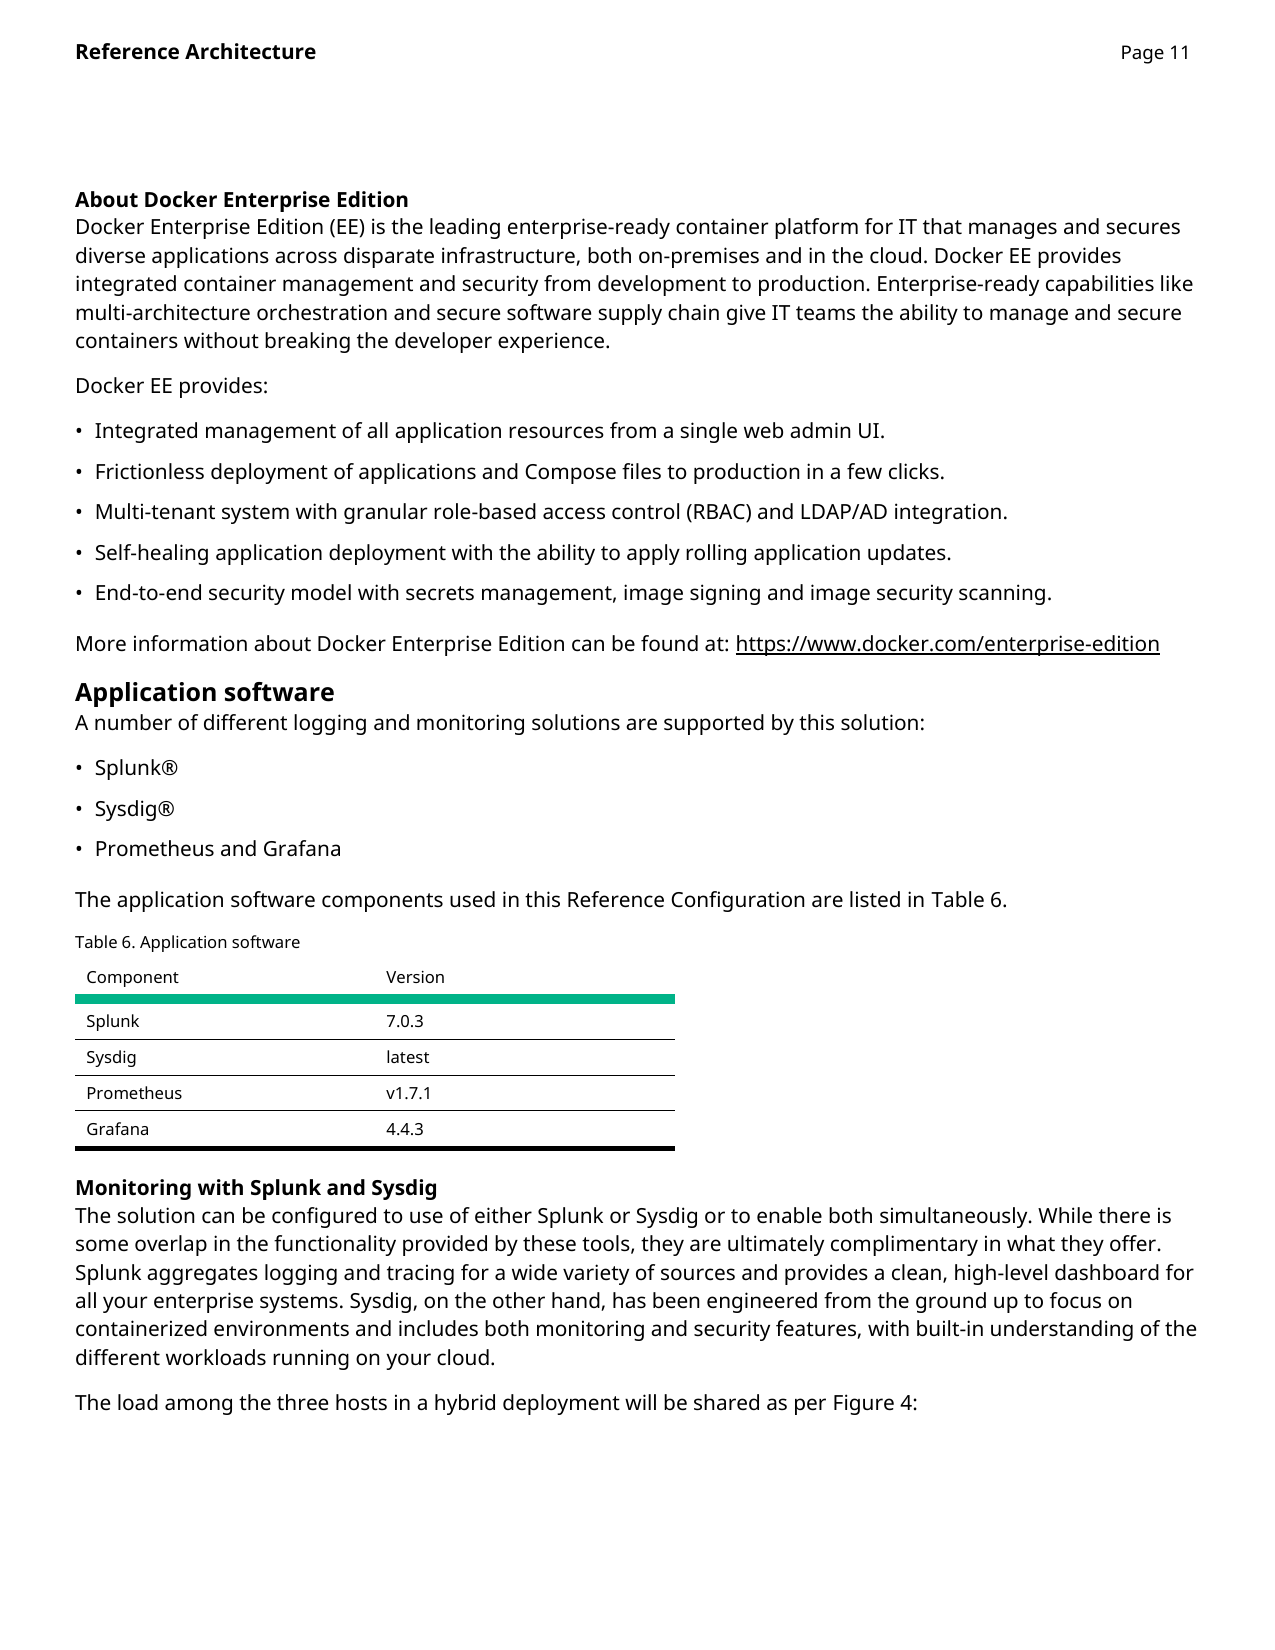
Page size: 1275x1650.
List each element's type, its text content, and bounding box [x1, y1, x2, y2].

text The load among the three hosts in a hybrid deployment will be shared as per Figure 4: [75, 1388, 1200, 1417]
table_cell Sysdig [75, 1040, 375, 1075]
text Docker Enterprise Edition (EE) is the leading enterprise-ready container platform for IT that manages and secures diverse applications across disparate infrastructure, both on-premises and in the cloud. Docker EE provides integrated container management and security from development to production. Enterprise-ready capabilities like multi-architecture orchestration and secure software supply chain give IT teams the ability to manage and secure containers without breaking the developer experience. [75, 212, 1200, 355]
table_header Component [75, 959, 375, 994]
list Frictionless deployment of applications and Compose files to production in a few clicks. [75, 457, 1200, 485]
table_cell latest [375, 1040, 675, 1075]
text A number of different logging and monitoring solutions are supported by this solution: [75, 708, 1200, 737]
list Multi-tenant system with granular role-based access control (RBAC) and LDAP/AD integration. [75, 497, 1200, 526]
list Sysdig® [75, 794, 1200, 822]
list Self-healing application deployment with the ability to apply rolling application updates. [75, 538, 1200, 566]
text The solution can be configured to use of either Splunk or Sysdig or to enable both simultaneously. While there is some overlap in the functionality provided by these tools, they are ultimately complimentary in what they offer. Splunk aggregates logging and tracing for a wide variety of sources and provides a clean, high-level dashboard for all your enterprise systems. Sysdig, on the other hand, has been engineered from the ground up to focus on containerized environments and includes both monitoring and security features, with built-in understanding of the different workloads running on your cloud. [75, 1201, 1200, 1371]
table_cell Prometheus [75, 1076, 375, 1110]
subtitle About Docker Enterprise Edition [75, 187, 1200, 212]
text Docker EE provides: [75, 371, 1200, 400]
text More information about Docker Enterprise Edition can be found at: https://www.docker.com/enterprise-edition [75, 629, 1200, 657]
table_cell Grafana [75, 1111, 375, 1146]
table_cell Splunk [75, 1004, 375, 1039]
list Integrated management of all application resources from a single web admin UI. [75, 416, 1200, 445]
table_cell v1.7.1 [375, 1076, 675, 1110]
table_cell 4.4.3 [375, 1111, 675, 1146]
list Prometheus and Grafana [75, 834, 1200, 863]
list End-to-end security model with secrets management, image signing and image security scanning. [75, 578, 1200, 607]
subtitle Monitoring with Splunk and Sysdig [75, 1176, 1200, 1201]
subtitle Application software [75, 674, 1200, 708]
table_header Version [375, 959, 675, 994]
text The application software components used in this Reference Configuration are listed in Table 6. [75, 885, 1200, 913]
text Table 6. Application software [75, 930, 1200, 953]
list Splunk® [75, 753, 1200, 782]
table_cell 7.0.3 [375, 1004, 675, 1039]
